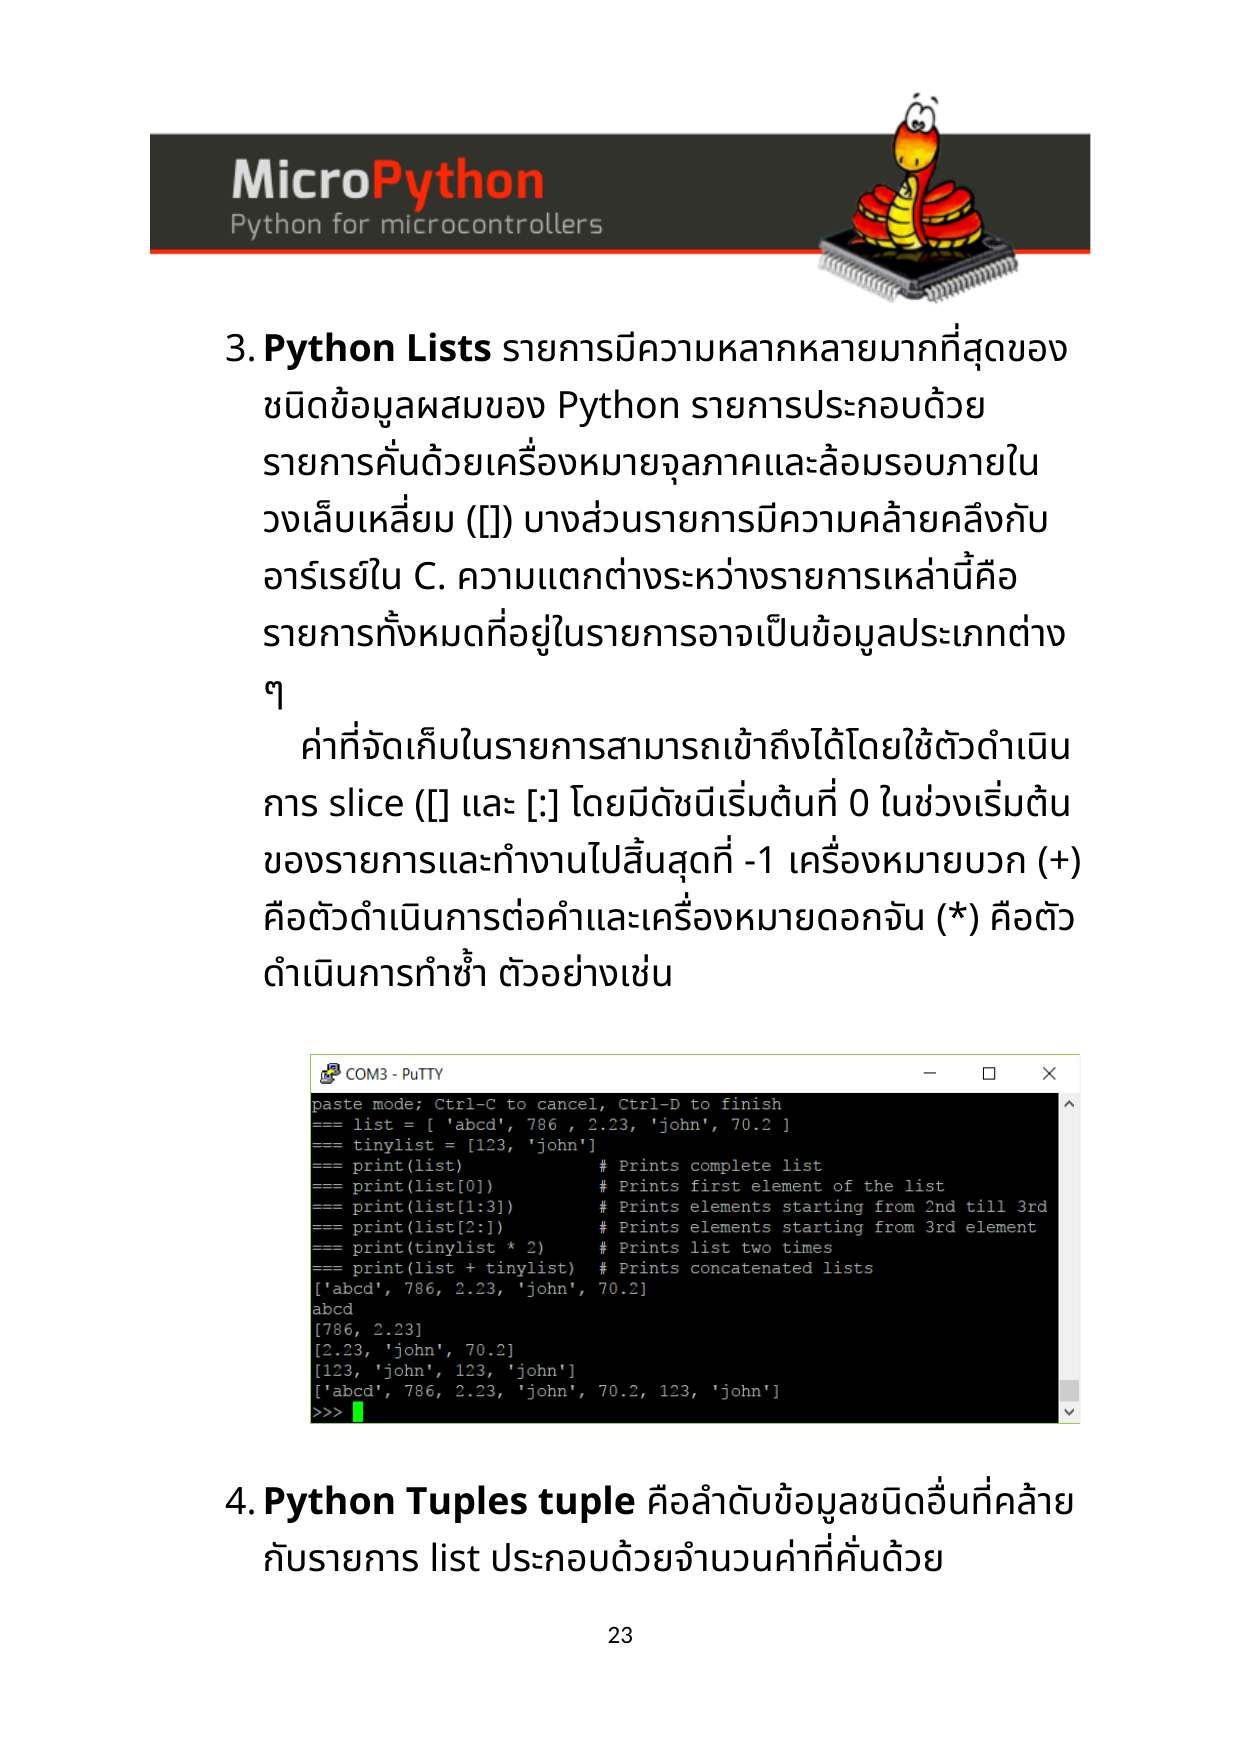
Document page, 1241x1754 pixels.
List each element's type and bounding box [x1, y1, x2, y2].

picture [310, 1054, 1081, 1424]
picture [150, 73, 1091, 322]
